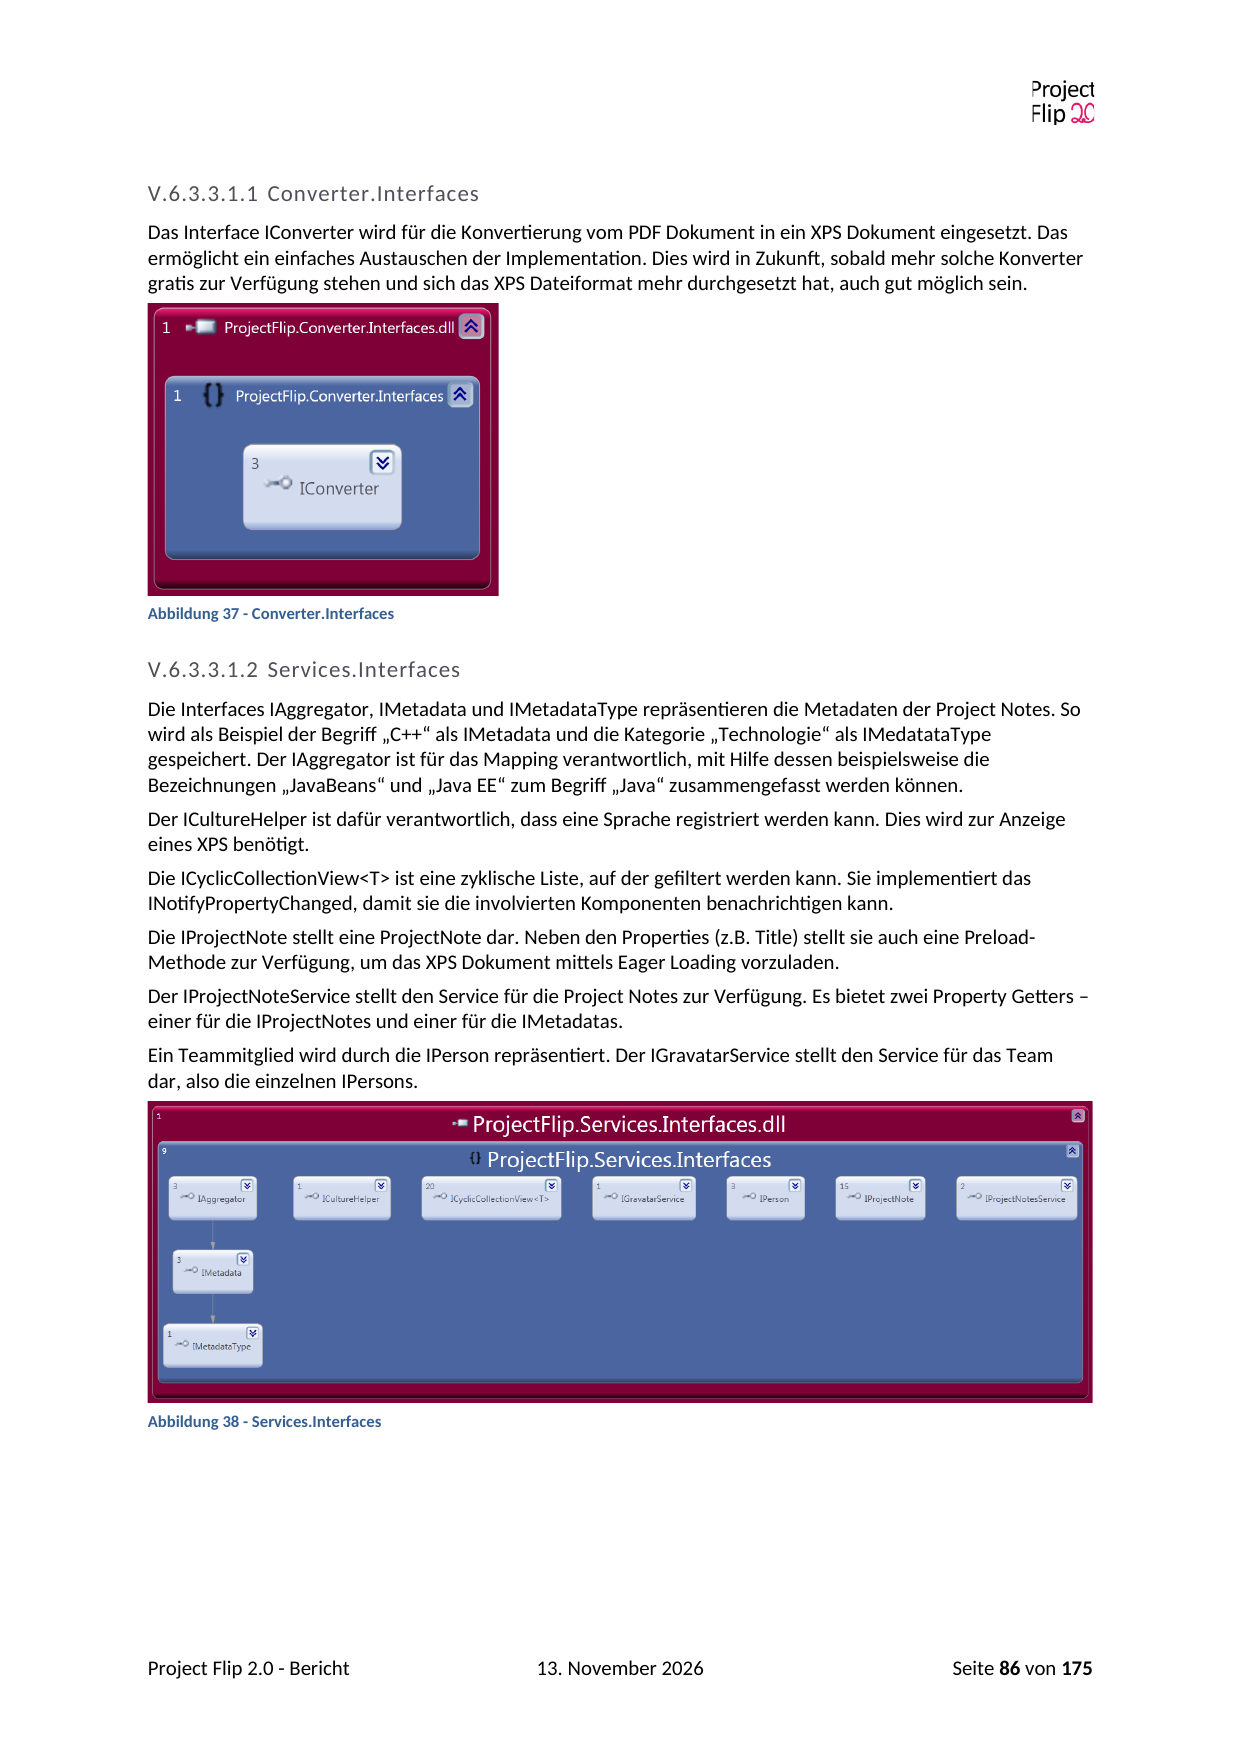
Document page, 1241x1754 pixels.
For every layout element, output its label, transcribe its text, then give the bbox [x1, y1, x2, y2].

text Abbildung 37 - Converter.Interfaces [148, 604, 1093, 624]
text Die IProjectNote stellt eine ProjectNote dar. Neben den Properties (z.B. Title) stellt sie auch eine Preload-Methode zur Verfügung, um das XPS Dokument mittels Eager Loading vorzuladen. [148, 924, 1093, 975]
text Die ICyclicCollectionView<T> ist eine zyklische Liste, auf der gefiltert werden kann. Sie implementiert das INotifyPropertyChanged, damit sie die involvierten Komponenten benachrichtigen kann. [148, 865, 1093, 916]
text Der ICultureHelper ist dafür verantwortlich, dass eine Sprache registriert werden kann. Dies wird zur Anzeige eines XPS benötigt. [148, 806, 1093, 857]
picture [1081, 79, 1097, 124]
text Der IProjectNoteService stellt den Service für die Project Notes zur Verfügung. Es bietet zwei Property Getters – einer für die IProjectNotes und einer für die IMetadatas. [148, 983, 1093, 1034]
picture [147, 303, 499, 596]
text Abbildung 38 - Services.Interfaces [148, 1411, 1093, 1431]
subtitle Services.Interfaces [148, 655, 1093, 683]
picture [147, 1101, 1093, 1403]
subtitle Converter.Interfaces [148, 179, 1093, 207]
text Das Interface IConverter wird für die Konvertierung vom PDF Dokument in ein XPS Dokument eingesetzt. Das ermöglicht ein einfaches Austauschen der Implementation. Dies wird in Zukunft, sobald mehr solche Konverter gratis zur Verfügung stehen und sich das XPS Dateiformat mehr durchgesetzt hat, auch gut möglich sein. [148, 219, 1093, 296]
text Die Interfaces IAggregator, IMetadata und IMetadataType repräsentieren die Metadaten der Project Notes. So wird als Beispiel der Begriff „C++“ als IMetadata und die Kategorie „Technologie“ als IMedatataType gespeichert. Der IAggregator ist für das Mapping verantwortlich, mit Hilfe dessen beispielsweise die Bezeichnungen „JavaBeans“ und „Java EE“ zum Begriff „Java“ zusammengefasst werden können. [148, 696, 1093, 797]
text Ein Teammitglied wird durch die IPerson repräsentiert. Der IGravatarService stellt den Service für das Team dar, also die einzelnen IPersons. [148, 1042, 1093, 1093]
